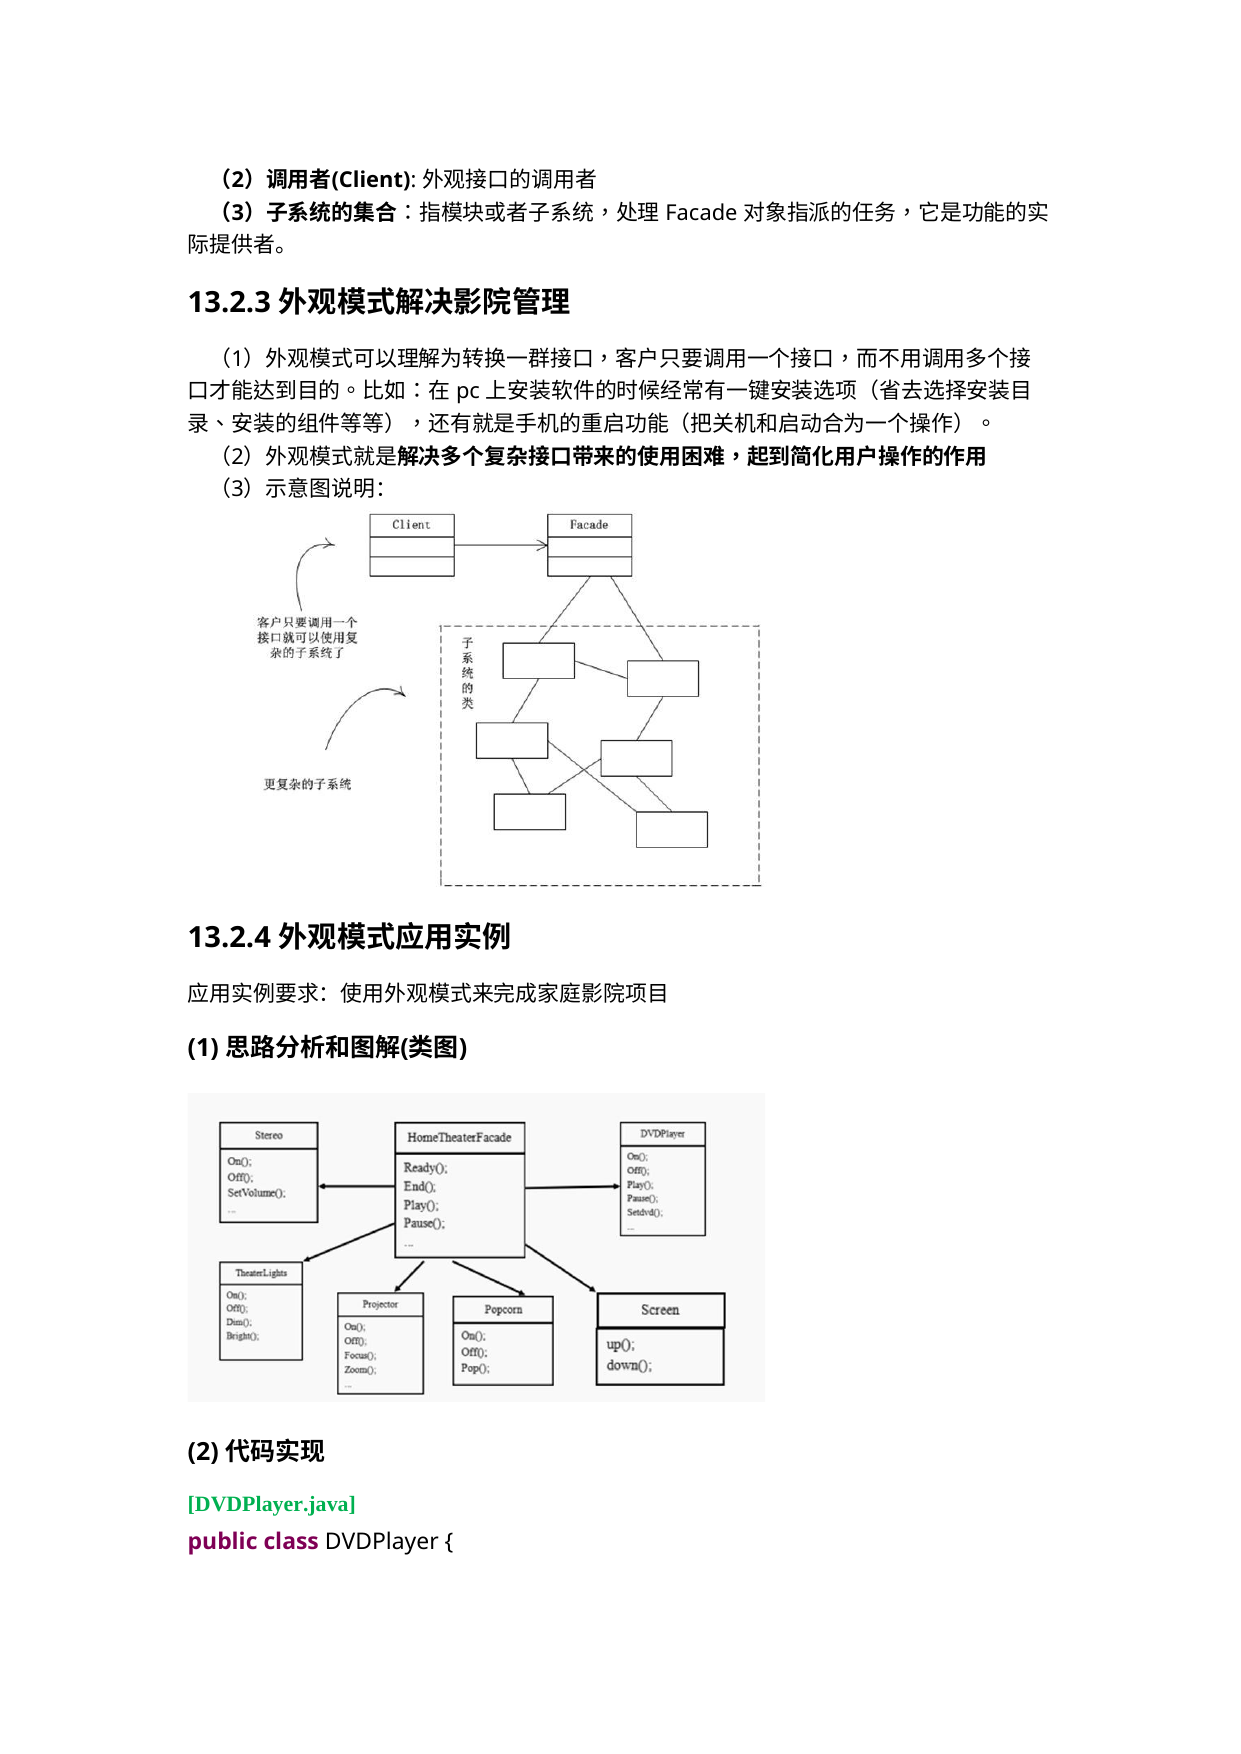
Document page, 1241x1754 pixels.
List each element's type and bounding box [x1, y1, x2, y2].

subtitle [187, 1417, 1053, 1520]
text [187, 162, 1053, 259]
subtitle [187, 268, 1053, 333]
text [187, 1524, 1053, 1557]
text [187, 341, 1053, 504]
picture [187, 1093, 766, 1402]
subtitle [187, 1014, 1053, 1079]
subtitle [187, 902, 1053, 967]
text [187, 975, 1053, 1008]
picture [253, 510, 767, 887]
